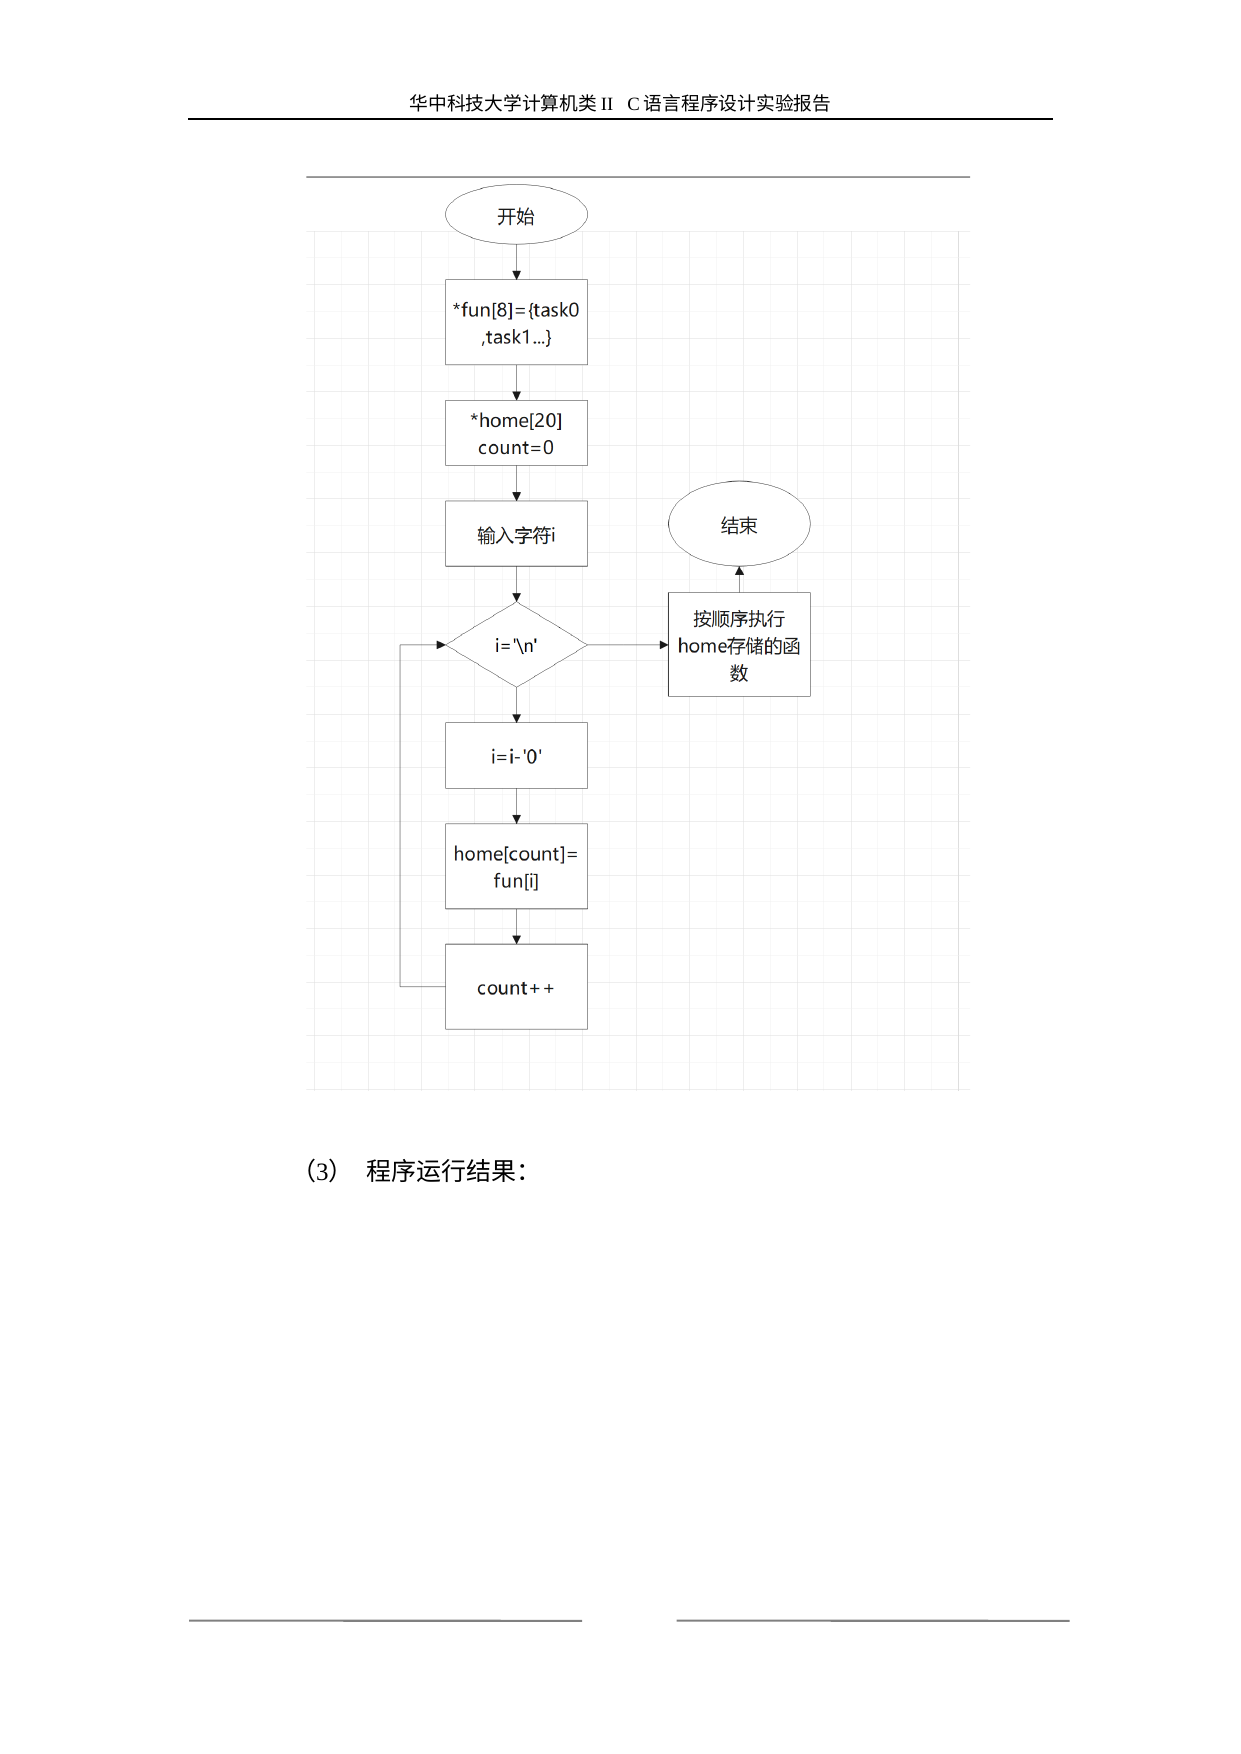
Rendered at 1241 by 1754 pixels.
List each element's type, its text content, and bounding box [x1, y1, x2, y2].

list 程序运行结果： [291, 1137, 1053, 1202]
picture [306, 176, 971, 1091]
